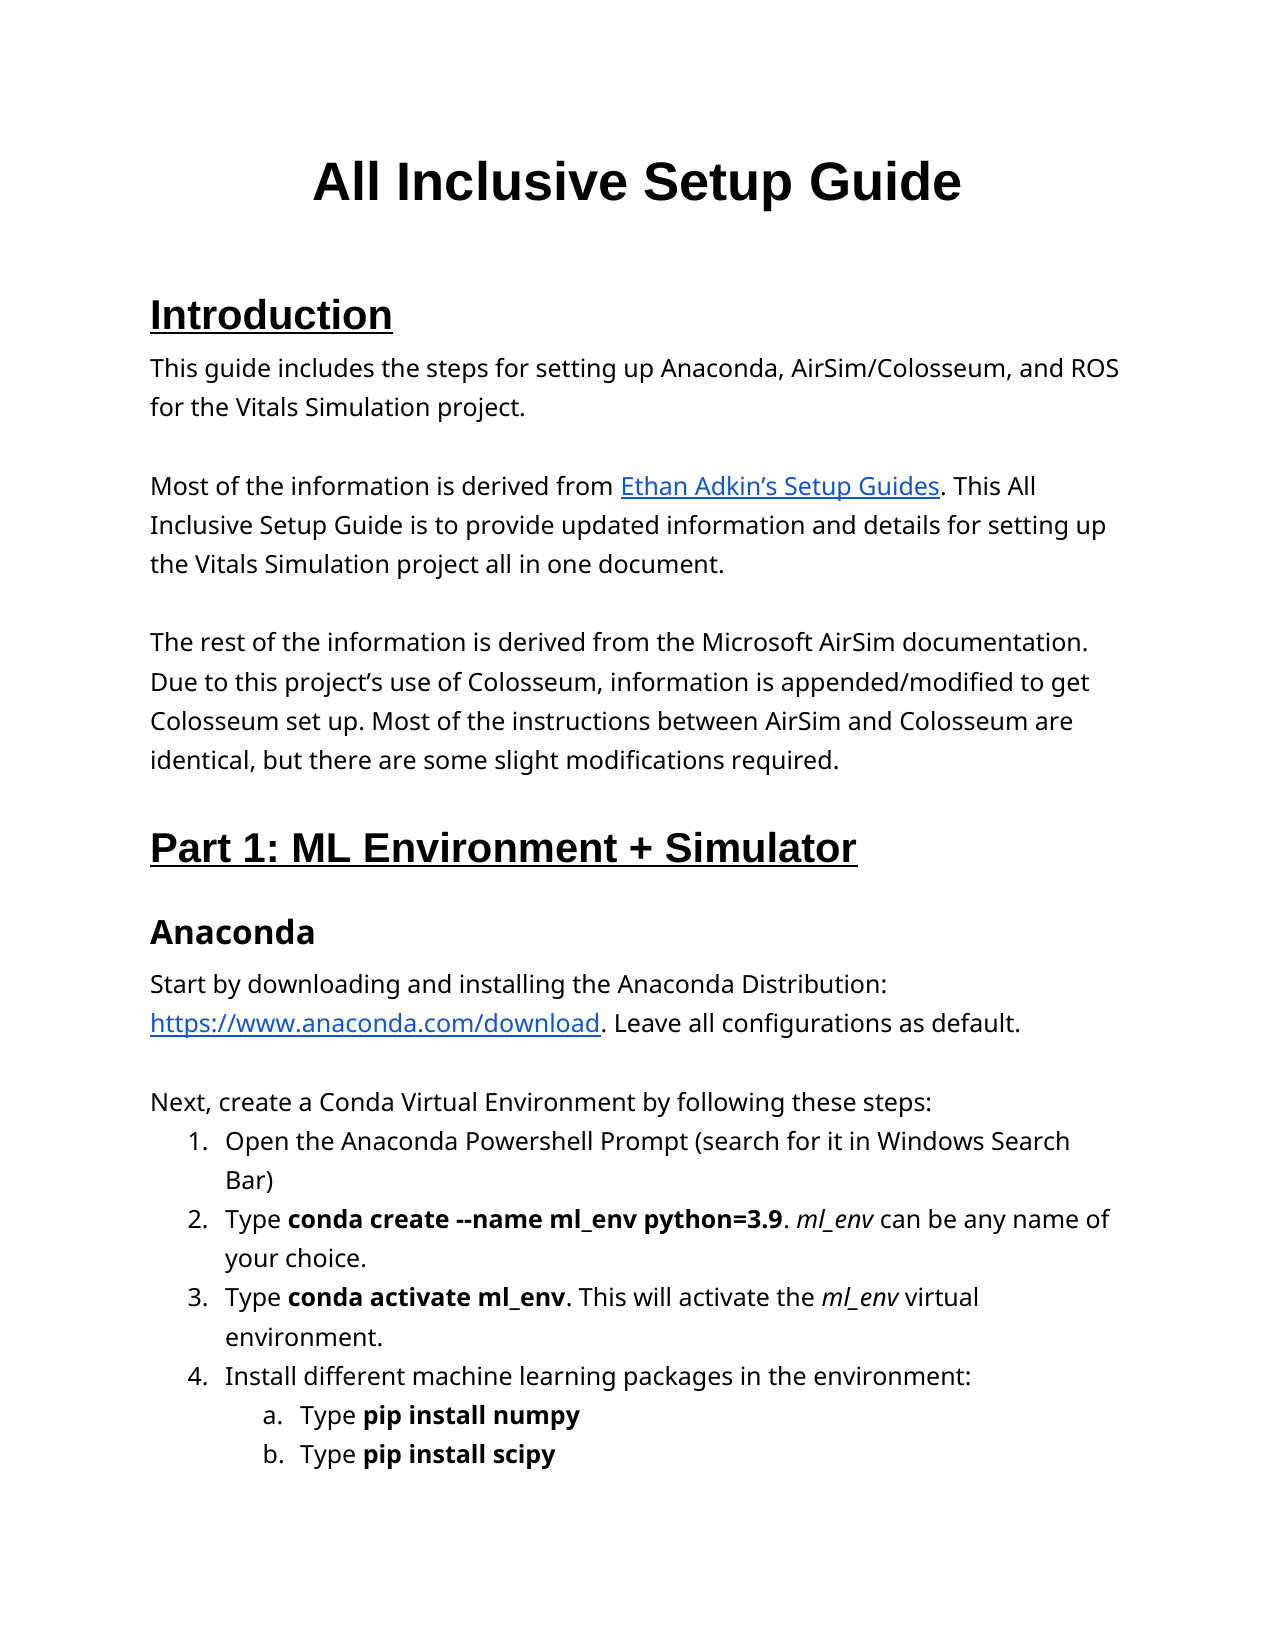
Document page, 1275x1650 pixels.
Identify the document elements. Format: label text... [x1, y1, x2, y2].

list Open the Anaconda Powershell Prompt (search for it in Windows Search Bar) [187, 1123, 1125, 1197]
list Type conda create --name ml_env python=3.9. ml_env can be any name of your choice. [187, 1202, 1125, 1275]
subtitle Introduction [150, 290, 1125, 338]
text Most of the information is derived from Ethan Adkin’s Setup Guides. This All Inclusive Setup Guide is to provide updated information and details for setting up the Vitals Simulation project all in one document. [150, 468, 1125, 581]
text Next, create a Conda Virtual Environment by following these steps: [150, 1084, 1125, 1118]
text This guide includes the steps for setting up Anaconda, AirSim/Colosseum, and ROS for the Vitals Simulation project. [150, 351, 1125, 424]
list Type pip install scipy [262, 1437, 1125, 1471]
list Install different machine learning packages in the environment: [187, 1358, 1125, 1392]
title All Inclusive Setup Guide [150, 150, 1125, 212]
text The rest of the information is derived from the Microsoft AirSim documentation. Due to this project’s use of Colosseum, information is appended/modified to get Colosseum set up. Most of the instructions between AirSim and Colosseum are identical, but there are some slight modifications required. [150, 625, 1125, 777]
text Start by downloading and installing the Anaconda Distribution: https://www.anaconda.com/download. Leave all configurations as default. [150, 967, 1125, 1040]
subtitle Anaconda [150, 909, 1125, 954]
list Type conda activate ml_env. This will activate the ml_env virtual environment. [187, 1280, 1125, 1353]
subtitle Part 1: ML Environment + Simulator [150, 823, 1125, 871]
list Type pip install numpy [262, 1397, 1125, 1432]
